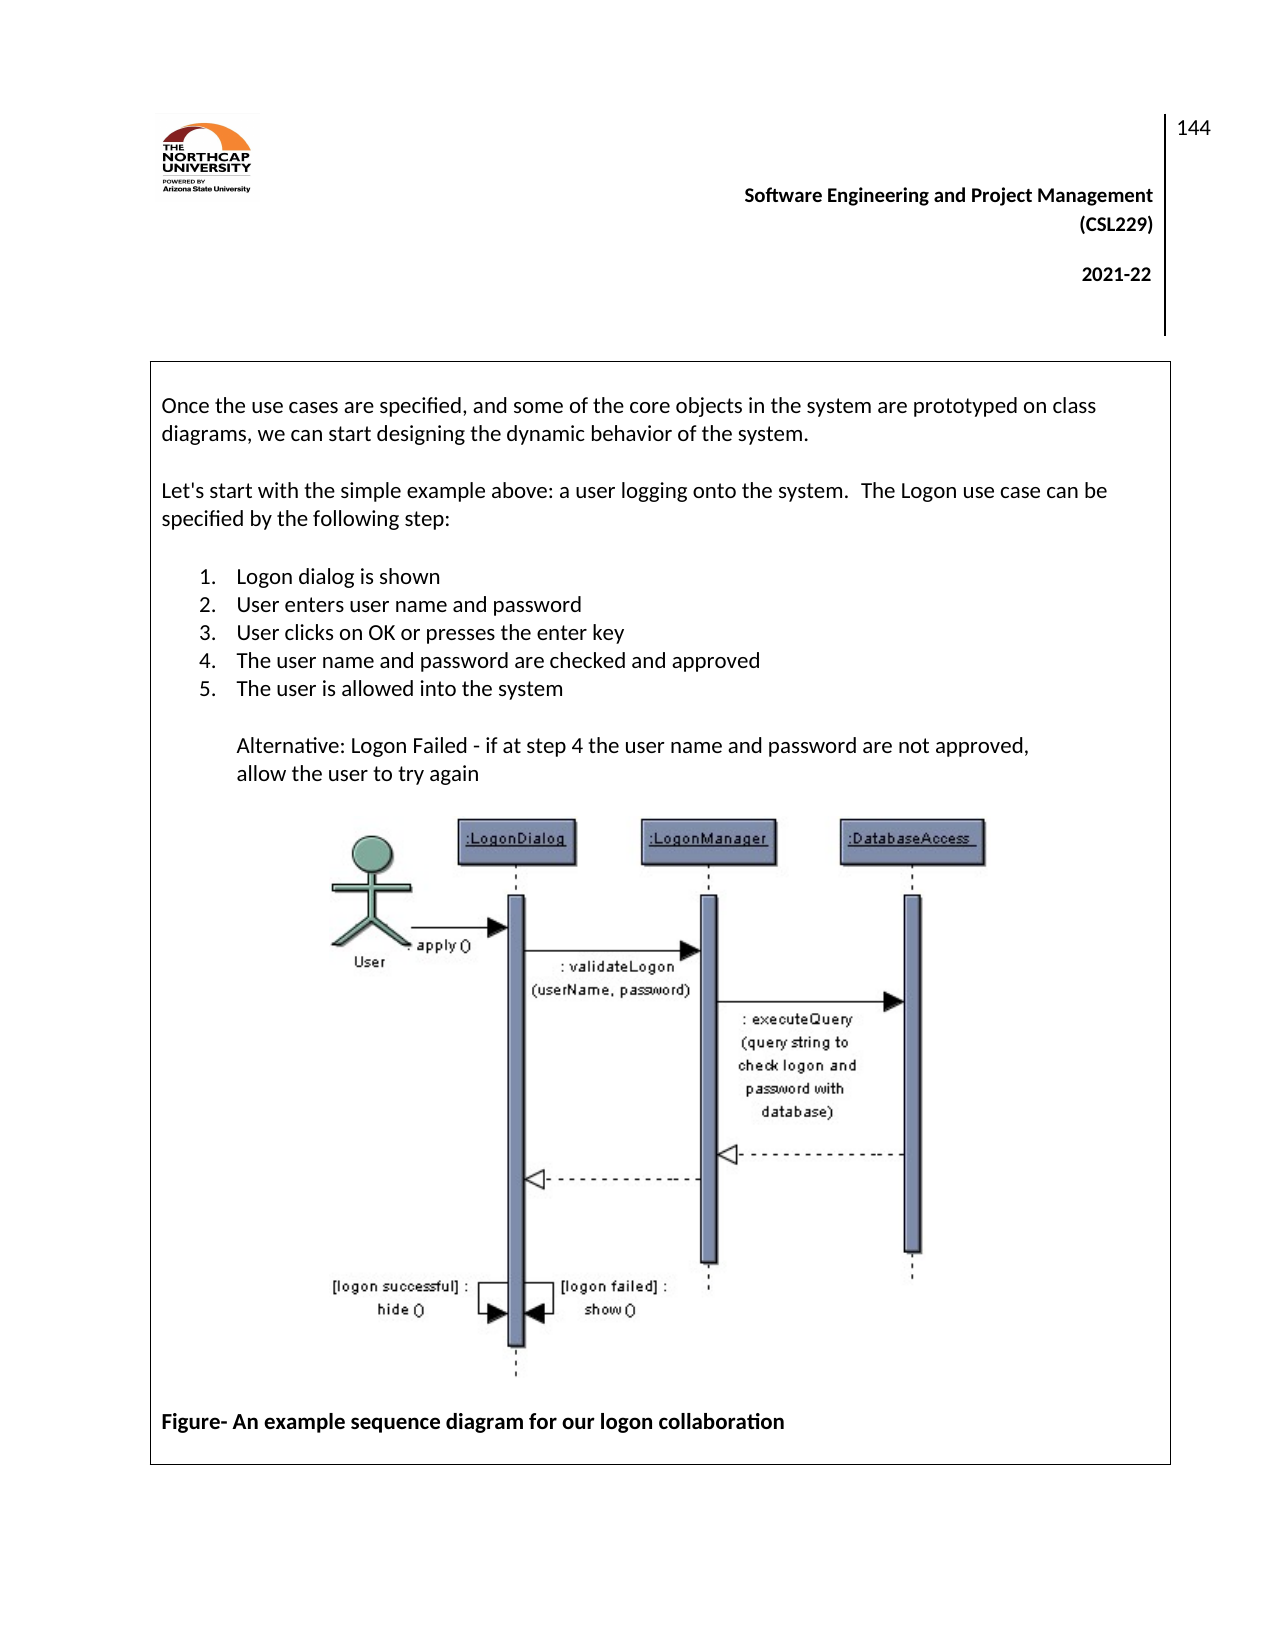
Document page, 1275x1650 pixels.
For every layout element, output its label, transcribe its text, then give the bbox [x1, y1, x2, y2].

picture [329, 816, 991, 1378]
picture [155, 113, 260, 202]
